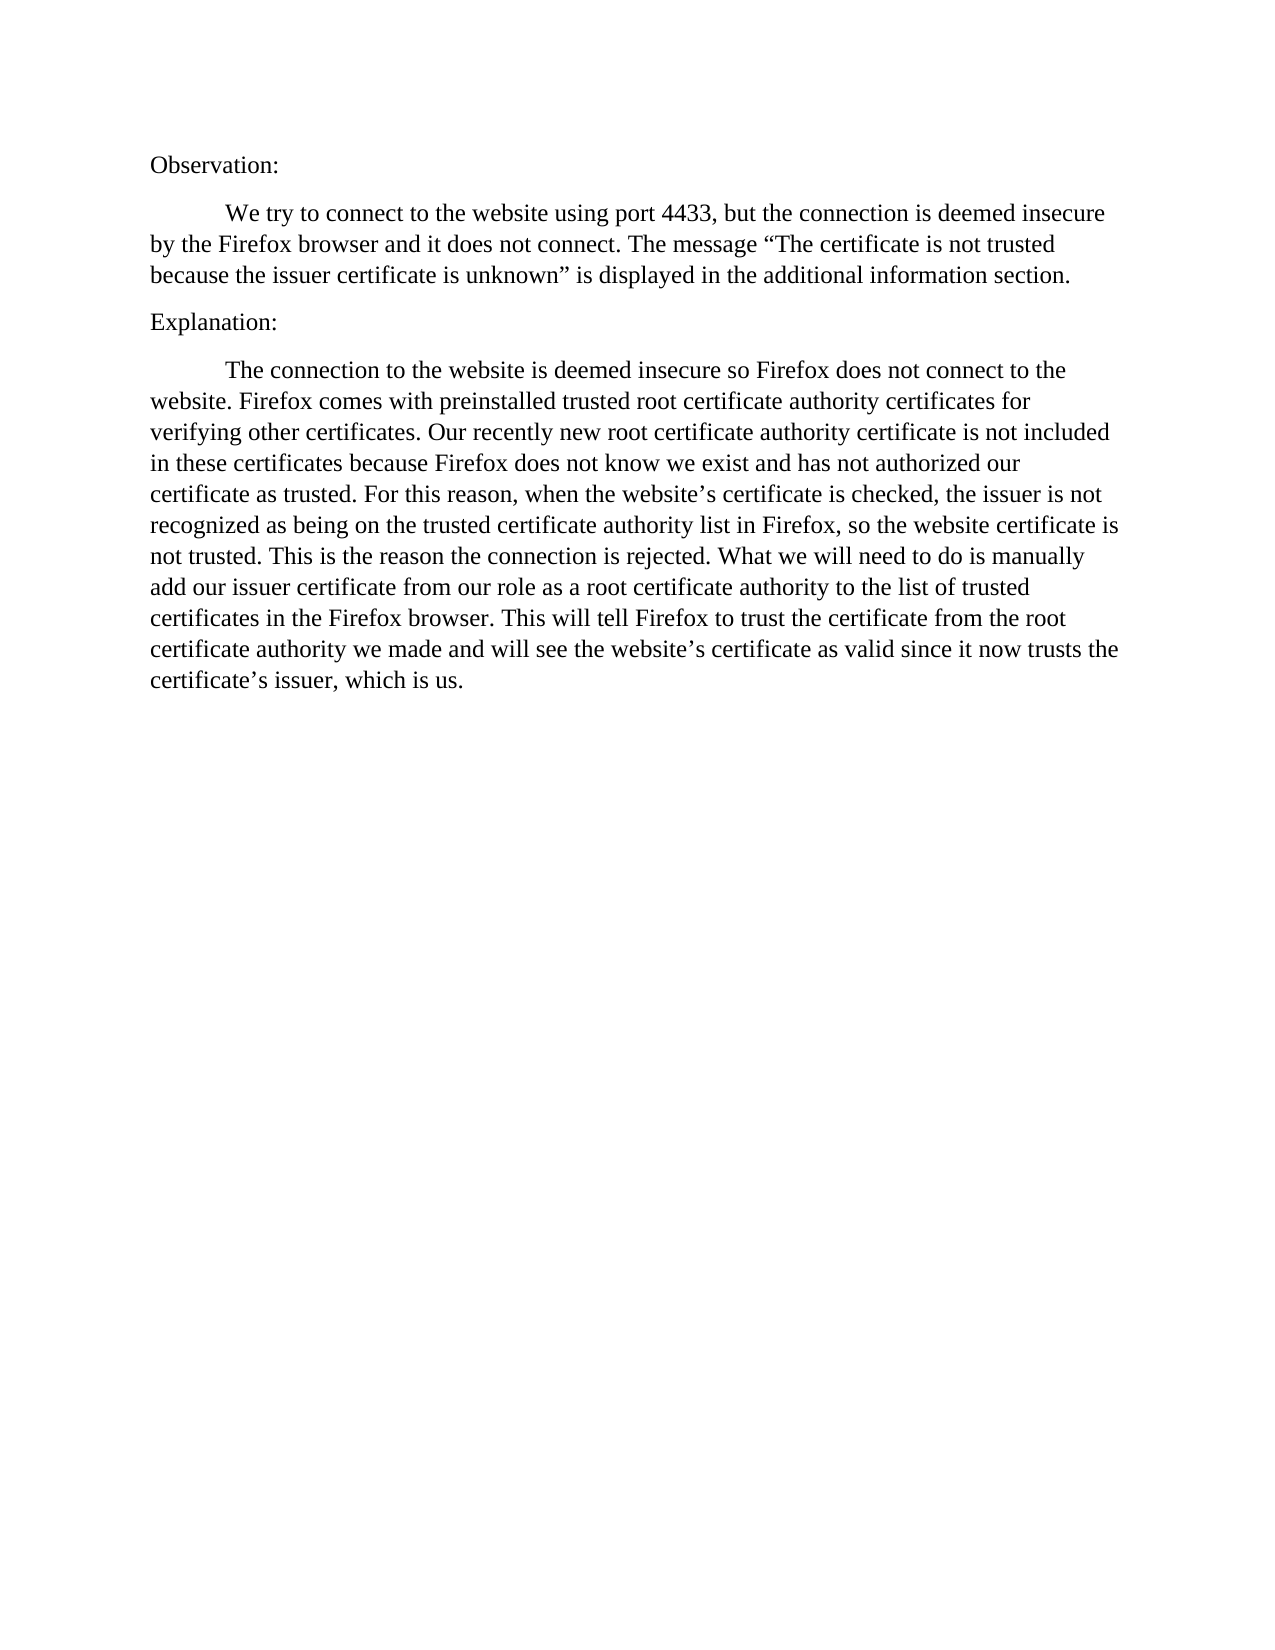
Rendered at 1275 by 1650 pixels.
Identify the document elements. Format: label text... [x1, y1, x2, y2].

text The connection to the website is deemed insecure so Firefox does not connect to the website. Firefox comes with preinstalled trusted root certificate authority certificates for verifying other certificates. Our recently new root certificate authority certificate is not included in these certificates because Firefox does not know we exist and has not authorized our certificate as trusted. For this reason, when the website’s certificate is checked, the issuer is not recognized as being on the trusted certificate authority list in Firefox, so the website certificate is not trusted. This is the reason the connection is rejected. What we will need to do is manually add our issuer certificate from our role as a root certificate authority to the list of trusted certificates in the Firefox browser. This will tell Firefox to trust the certificate from the root certificate authority we made and will see the website’s certificate as valid since it now trusts the certificate’s issuer, which is us. [150, 355, 1125, 694]
text We try to connect to the website using port 4433, but the connection is deemed insecure by the Firefox browser and it does not connect. The message “The certificate is not trusted because the issuer certificate is unknown” is displayed in the additional information section. [150, 198, 1125, 288]
text Observation: [150, 150, 1125, 179]
text Explanation: [150, 307, 1125, 336]
